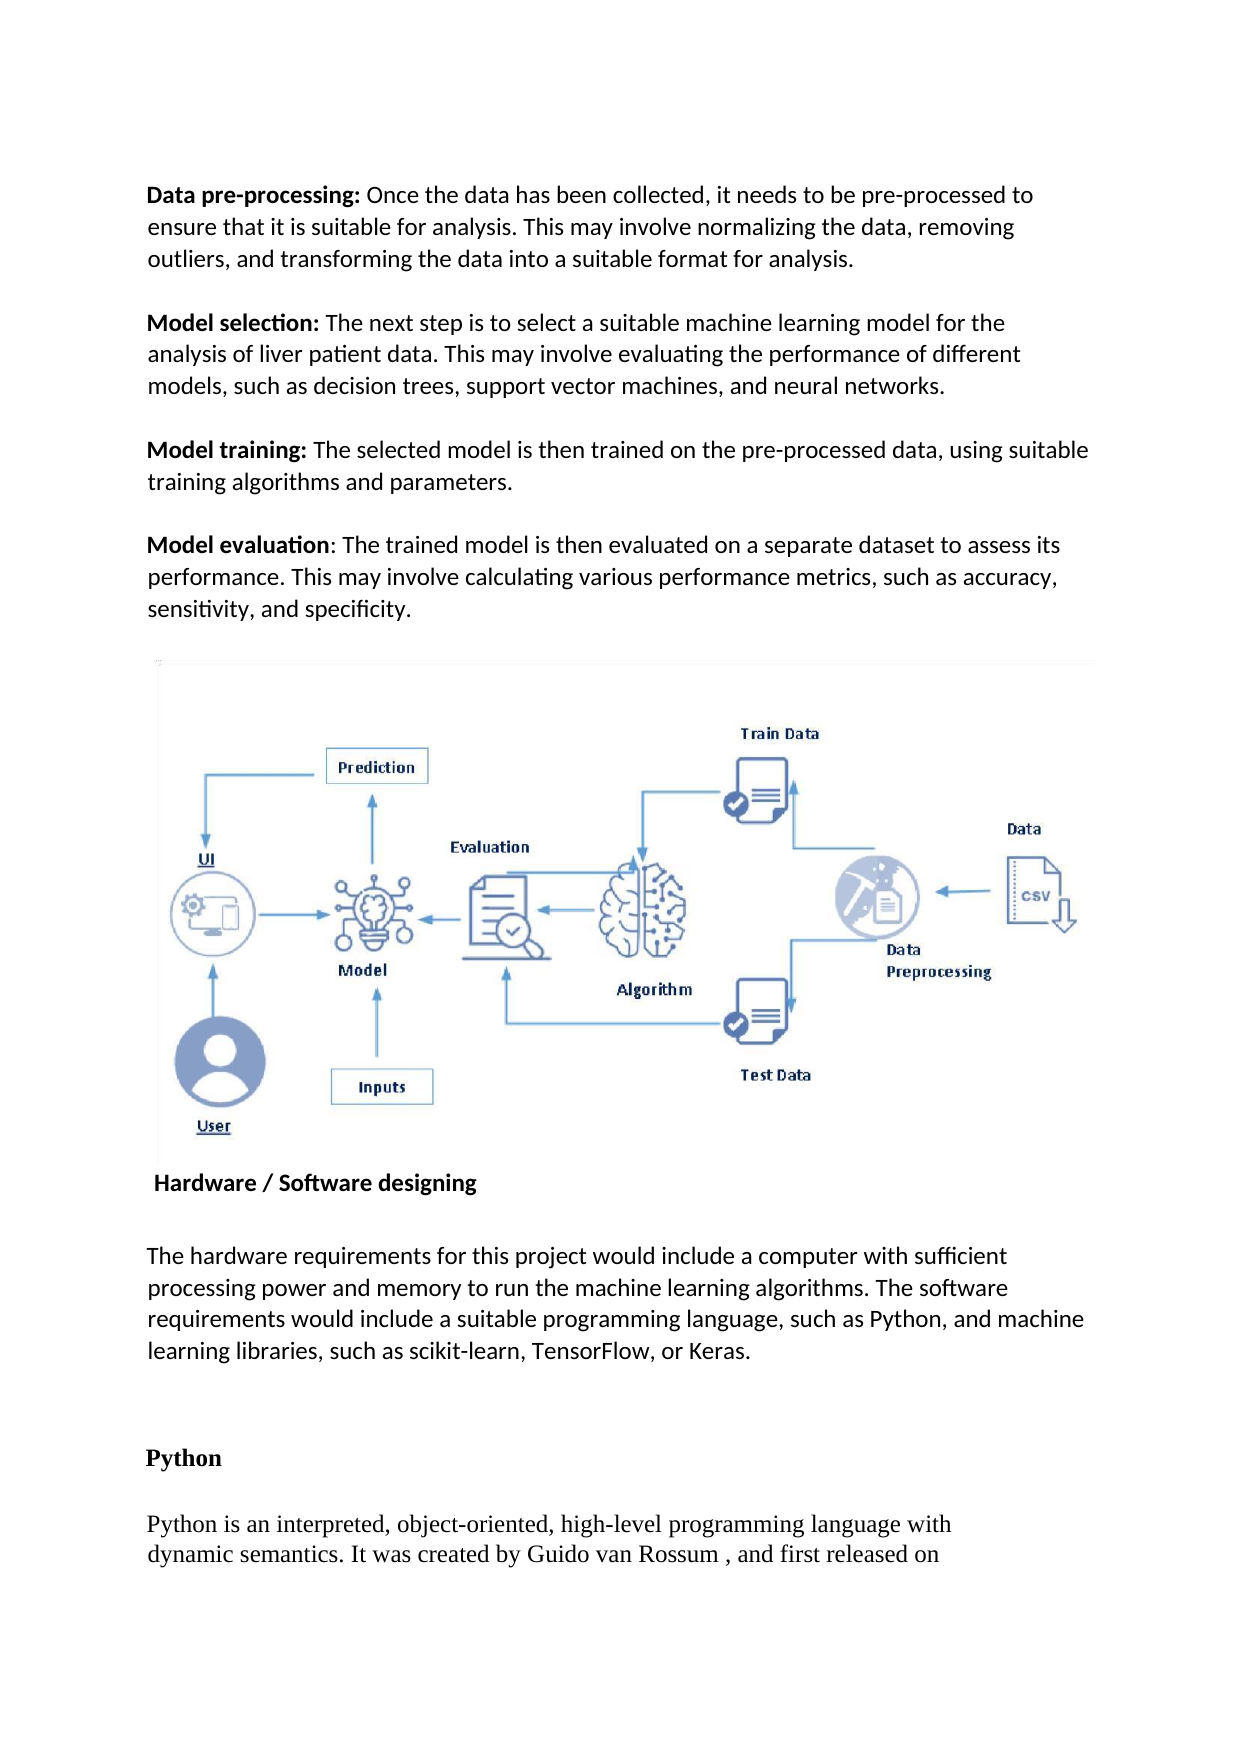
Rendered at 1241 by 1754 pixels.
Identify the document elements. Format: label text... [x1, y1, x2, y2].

subtitle Hardware / Software designing [147, 1167, 1098, 1198]
subtitle Python [145, 1443, 1098, 1471]
text Model evaluation: The trained model is then evaluated on a separate dataset to assess its performance. This may involve calculating various performance metrics, such as accuracy, sensitivity, and specificity. [146, 529, 1089, 623]
picture [155, 660, 1095, 1165]
text Model selection: The next step is to select a suitable machine learning model for the analysis of liver patient data. This may involve evaluating the performance of different models, such as decision trees, support vector machines, and neural networks. [146, 307, 1089, 401]
text Data pre-processing: Once the data has been collected, it needs to be pre-processed to ensure that it is suitable for analysis. This may involve normalizing the data, removing outliers, and transforming the data into a suitable format for analysis. [146, 180, 1089, 273]
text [146, 1509, 1036, 1567]
text The hardware requirements for this project would include a computer with sufficient processing power and memory to run the machine learning algorithms. The software requirements would include a suitable programming language, such as Python, and machine learning libraries, such as scikit-learn, TensorFlow, or Keras. [146, 1240, 1089, 1366]
text Model training: The selected model is then trained on the pre-processed data, using suitable training algorithms and parameters. [146, 434, 1089, 496]
